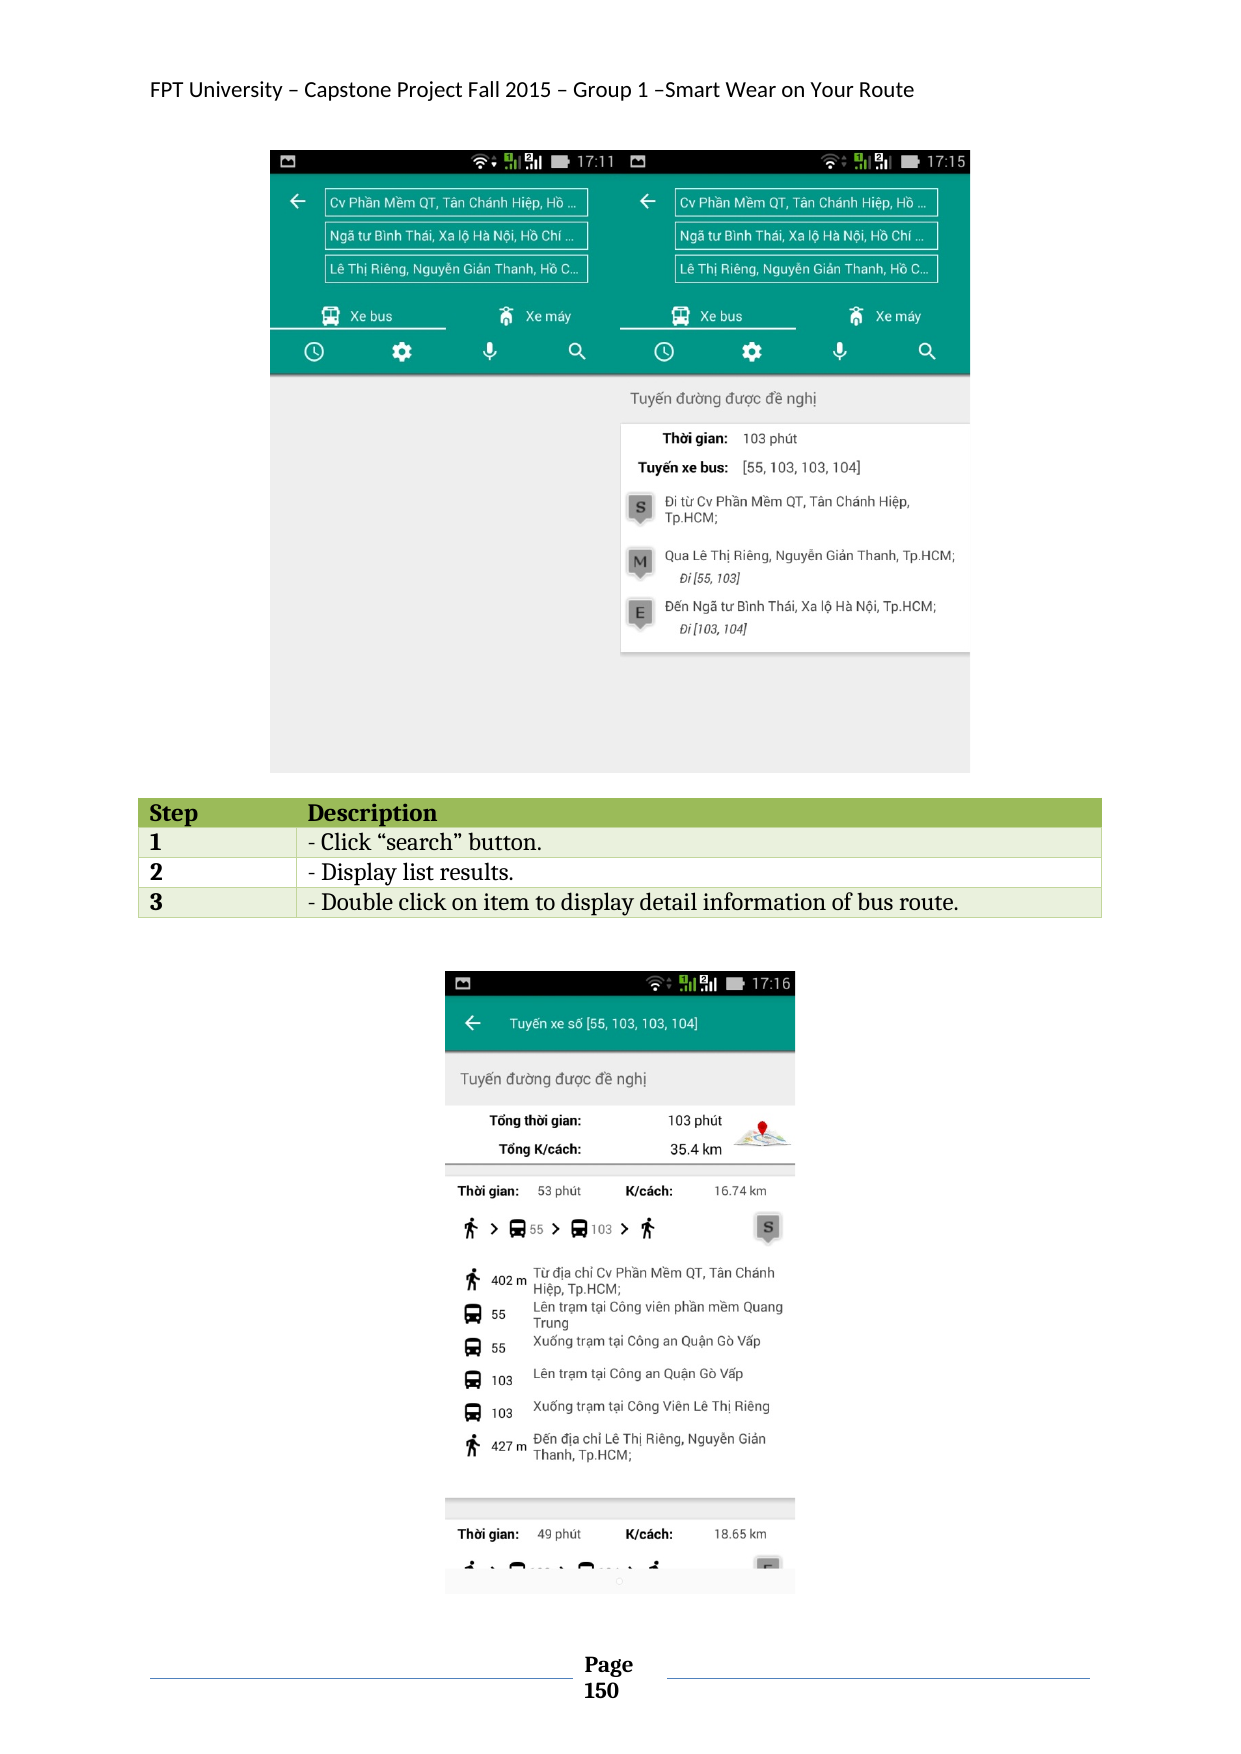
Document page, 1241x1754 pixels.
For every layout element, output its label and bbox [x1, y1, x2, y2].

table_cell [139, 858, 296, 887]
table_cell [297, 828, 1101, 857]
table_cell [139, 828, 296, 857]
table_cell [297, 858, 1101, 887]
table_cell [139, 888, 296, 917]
picture [270, 150, 971, 773]
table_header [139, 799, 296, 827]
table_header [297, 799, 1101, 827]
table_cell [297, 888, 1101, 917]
picture [445, 971, 796, 1594]
